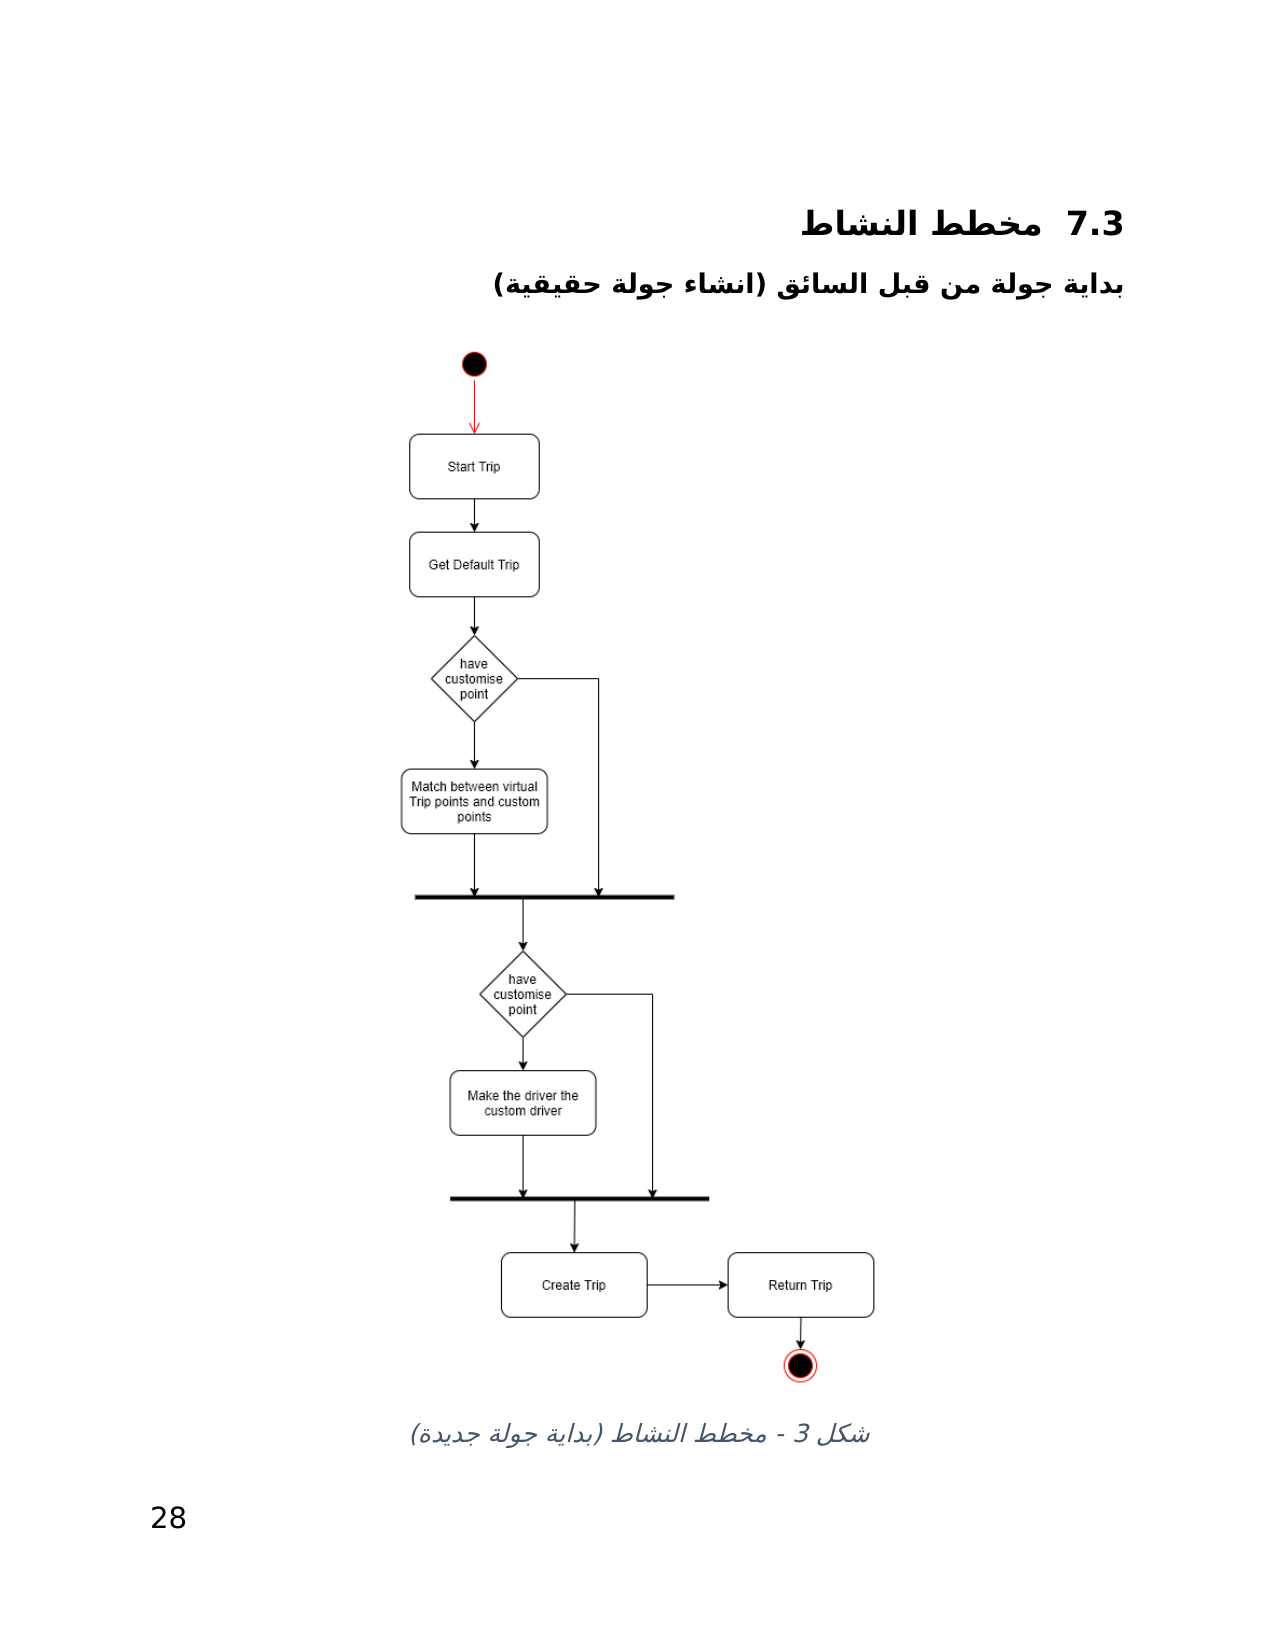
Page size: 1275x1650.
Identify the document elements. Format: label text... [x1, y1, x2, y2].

picture [379, 327, 896, 1404]
title 7.3 مخطط النشاط [150, 204, 1125, 243]
title بداية جولة من قبل السائق (انشاء جولة حقيقية) [150, 268, 1125, 299]
